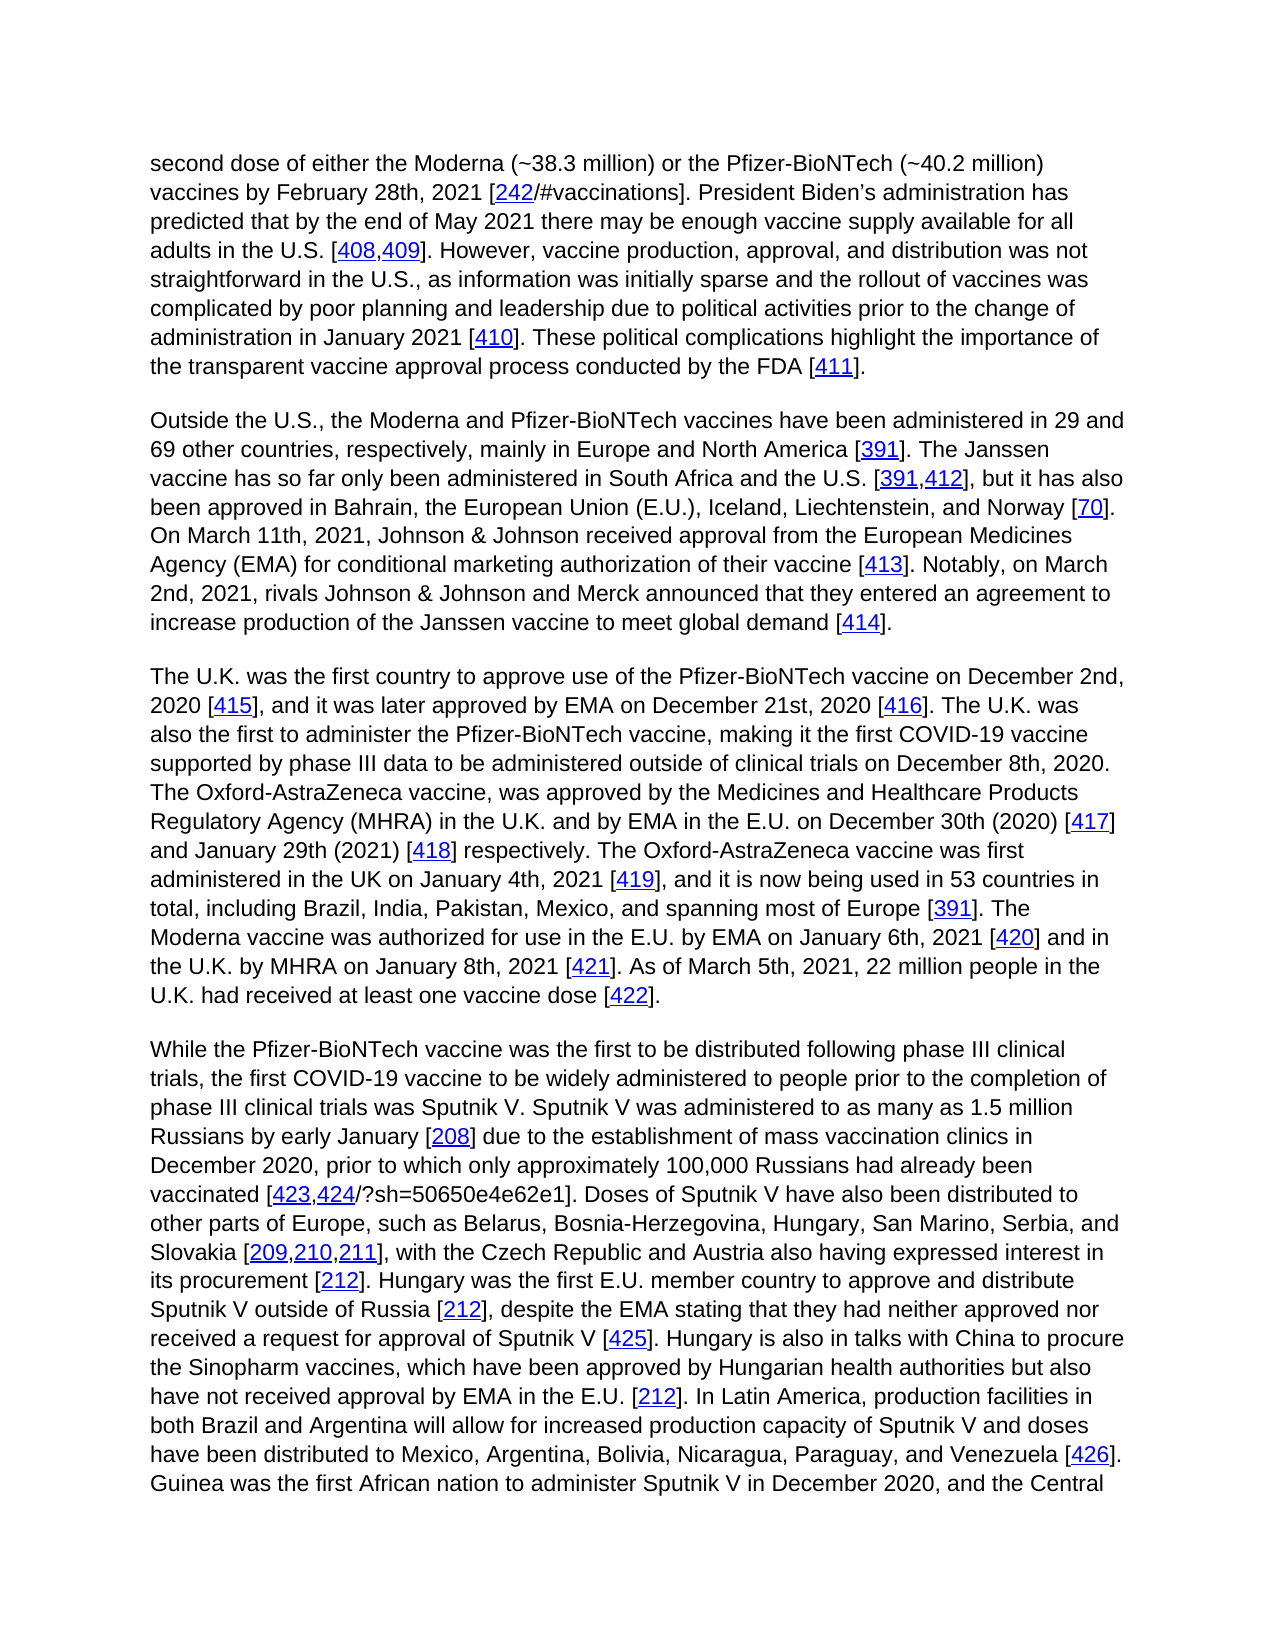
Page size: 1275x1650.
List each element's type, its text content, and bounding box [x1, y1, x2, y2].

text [150, 1036, 1125, 1497]
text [150, 150, 1125, 379]
text Outside the U.S., the Moderna and Pfizer-BioNTech vaccines have been administered in 29 and 69 other countries, respectively, mainly in Europe and North America [391]. The Janssen vaccine has so far only been administered in South Africa and the U.S. [391,412], but it has also been approved in Bahrain, the European Union (E.U.), Iceland, Liechtenstein, and Norway [70]. On March 11th, 2021, Johnson & Johnson received approval from the European Medicines Agency (EMA) for conditional marketing authorization of their vaccine [413]. Notably, on March 2nd, 2021, rivals Johnson & Johnson and Merck announced that they entered an agreement to increase production of the Janssen vaccine to meet global demand [414]. [150, 407, 1125, 636]
text The U.K. was the first country to approve use of the Pfizer-BioNTech vaccine on December 2nd, 2020 [415], and it was later approved by EMA on December 21st, 2020 [416]. The U.K. was also the first to administer the Pfizer-BioNTech vaccine, making it the first COVID-19 vaccine supported by phase III data to be administered outside of clinical trials on December 8th, 2020. The Oxford-AstraZeneca vaccine, was approved by the Medicines and Healthcare Products Regulatory Agency (MHRA) in the U.K. and by EMA in the E.U. on December 30th (2020) [417] and January 29th (2021) [418] respectively. The Oxford-AstraZeneca vaccine was first administered in the UK on January 4th, 2021 [419], and it is now being used in 53 countries in total, including Brazil, India, Pakistan, Mexico, and spanning most of Europe [391]. The Moderna vaccine was authorized for use in the E.U. by EMA on January 6th, 2021 [420] and in the U.K. by MHRA on January 8th, 2021 [421]. As of March 5th, 2021, 22 million people in the U.K. had received at least one vaccine dose [422]. [150, 663, 1125, 1008]
